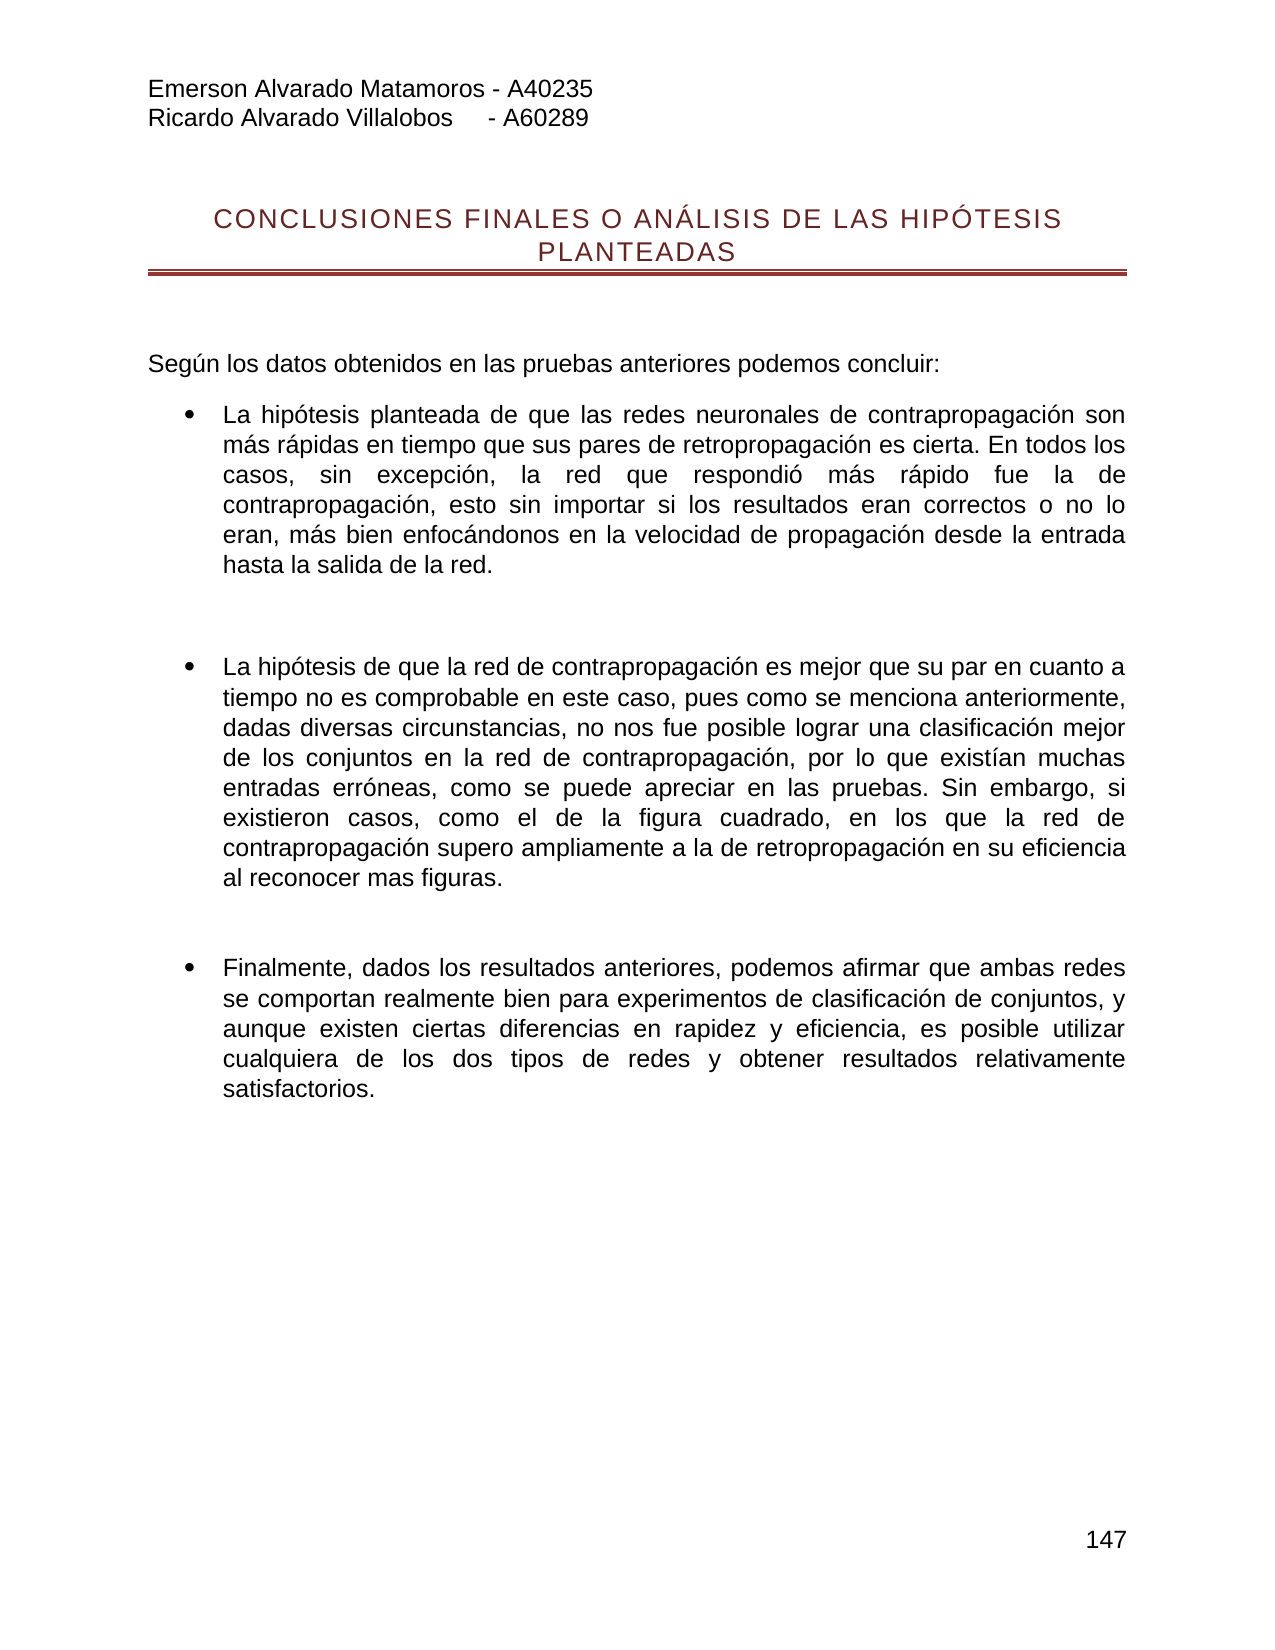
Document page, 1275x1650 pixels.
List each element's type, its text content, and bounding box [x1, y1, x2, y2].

list La hipótesis de que la red de contrapropagación es mejor que su par en cuanto a tiempo no es comprobable en este caso, pues como se menciona anteriormente, dadas diversas circunstancias, no nos fue posible lograr una clasificación mejor de los conjuntos en la red de contrapropagación, por lo que existían muchas entradas erróneas, como se puede apreciar en las pruebas. Sin embargo, si existieron casos, como el de la figura cuadrado, en los que la red de contrapropagación supero ampliamente a la de retropropagación en su eficiencia al reconocer mas figuras. [185, 652, 1127, 892]
subtitle Conclusiones finales o análisis de las hipótesis planteadas [148, 203, 1127, 269]
text Según los datos obtenidos en las pruebas anteriores podemos concluir: [148, 349, 1127, 378]
list Finalmente, dados los resultados anteriores, podemos afirmar que ambas redes se comportan realmente bien para experimentos de clasificación de conjuntos, y aunque existen ciertas diferencias en rapidez y eficiencia, es posible utilizar cualquiera de los dos tipos de redes y obtener resultados relativamente satisfactorios. [185, 953, 1127, 1103]
list La hipótesis planteada de que las redes neuronales de contrapropagación son más rápidas en tiempo que sus pares de retropropagación es cierta. En todos los casos, sin excepción, la red que respondió más rápido fue la de contrapropagación, esto sin importar si los resultados eran correctos o no lo eran, más bien enfocándonos en la velocidad de propagación desde la entrada hasta la salida de la red. [185, 400, 1127, 579]
